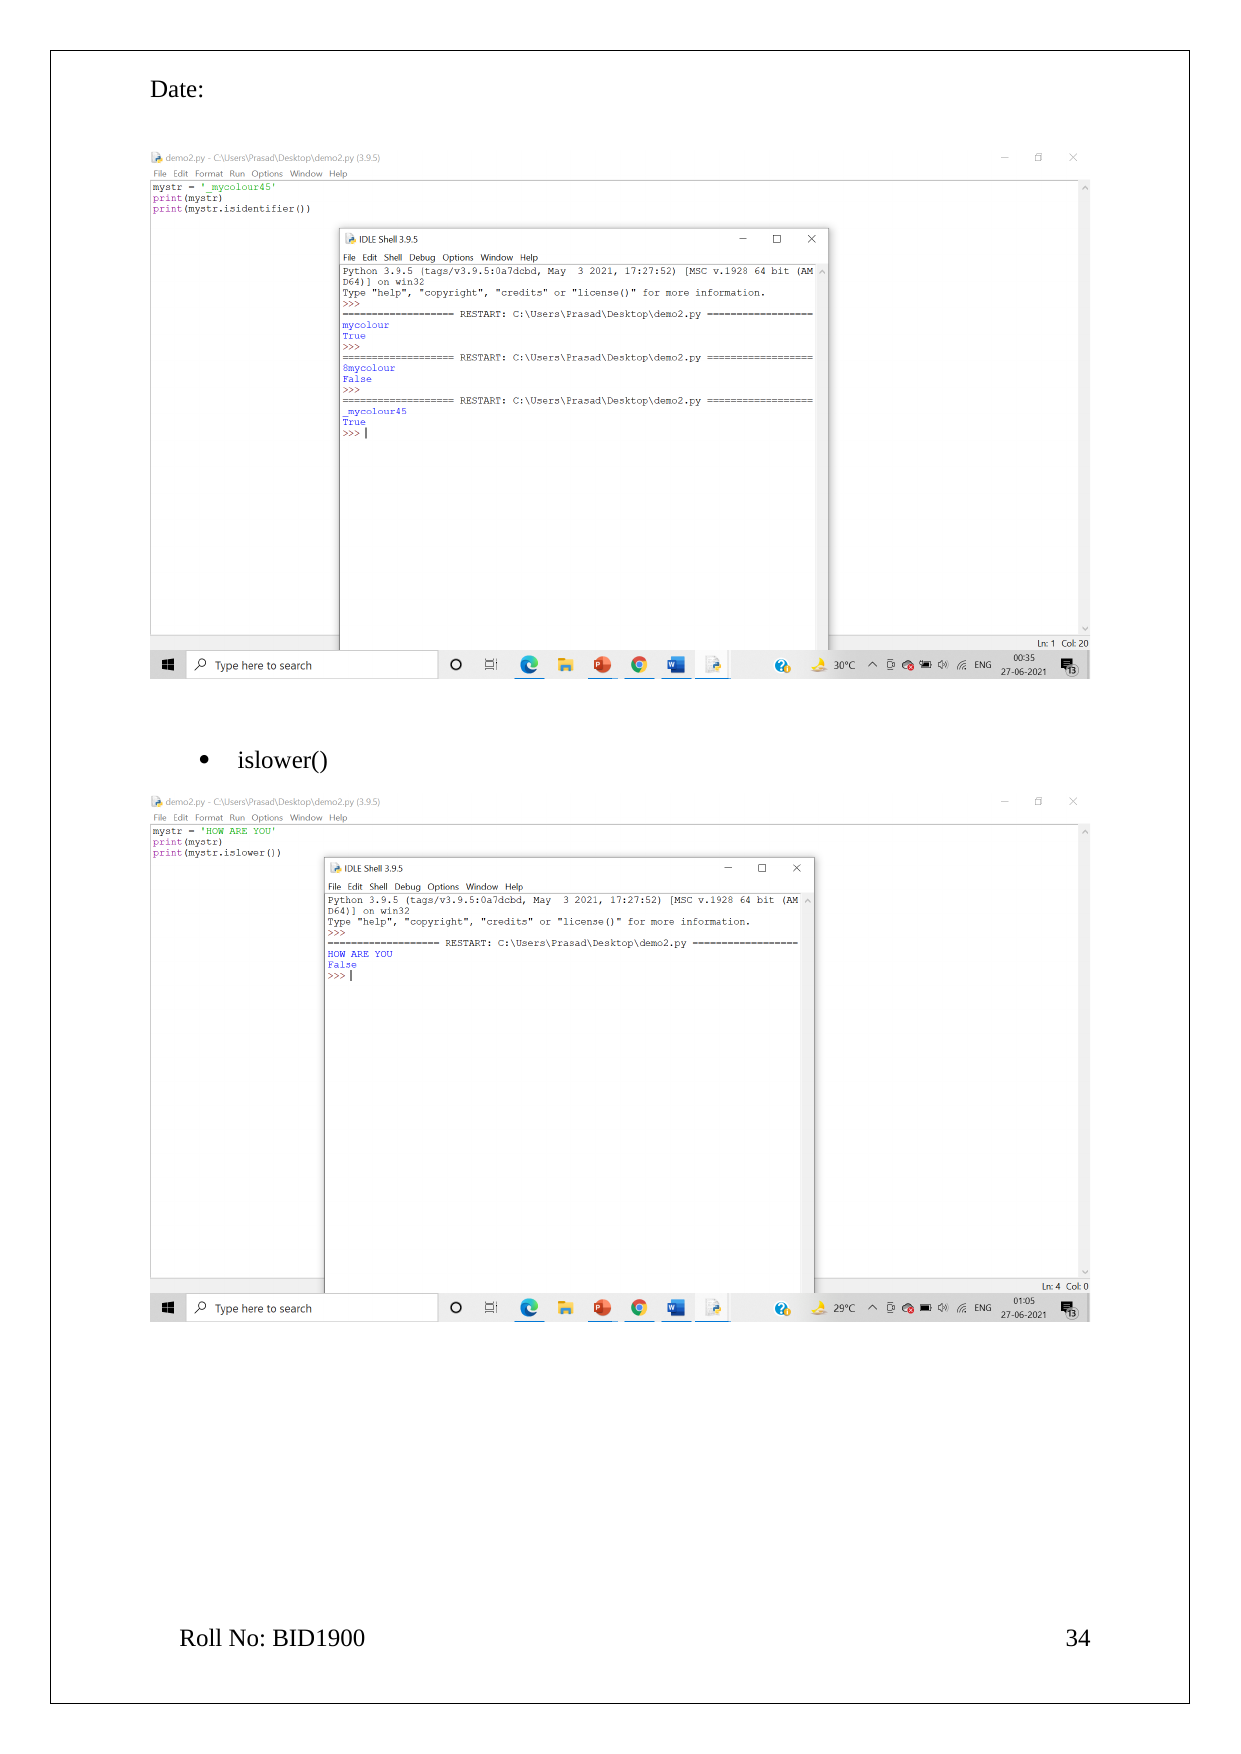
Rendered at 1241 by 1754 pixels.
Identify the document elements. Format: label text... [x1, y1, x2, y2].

picture [150, 793, 1091, 1322]
list islower() [200, 745, 1090, 774]
picture [150, 150, 1091, 679]
